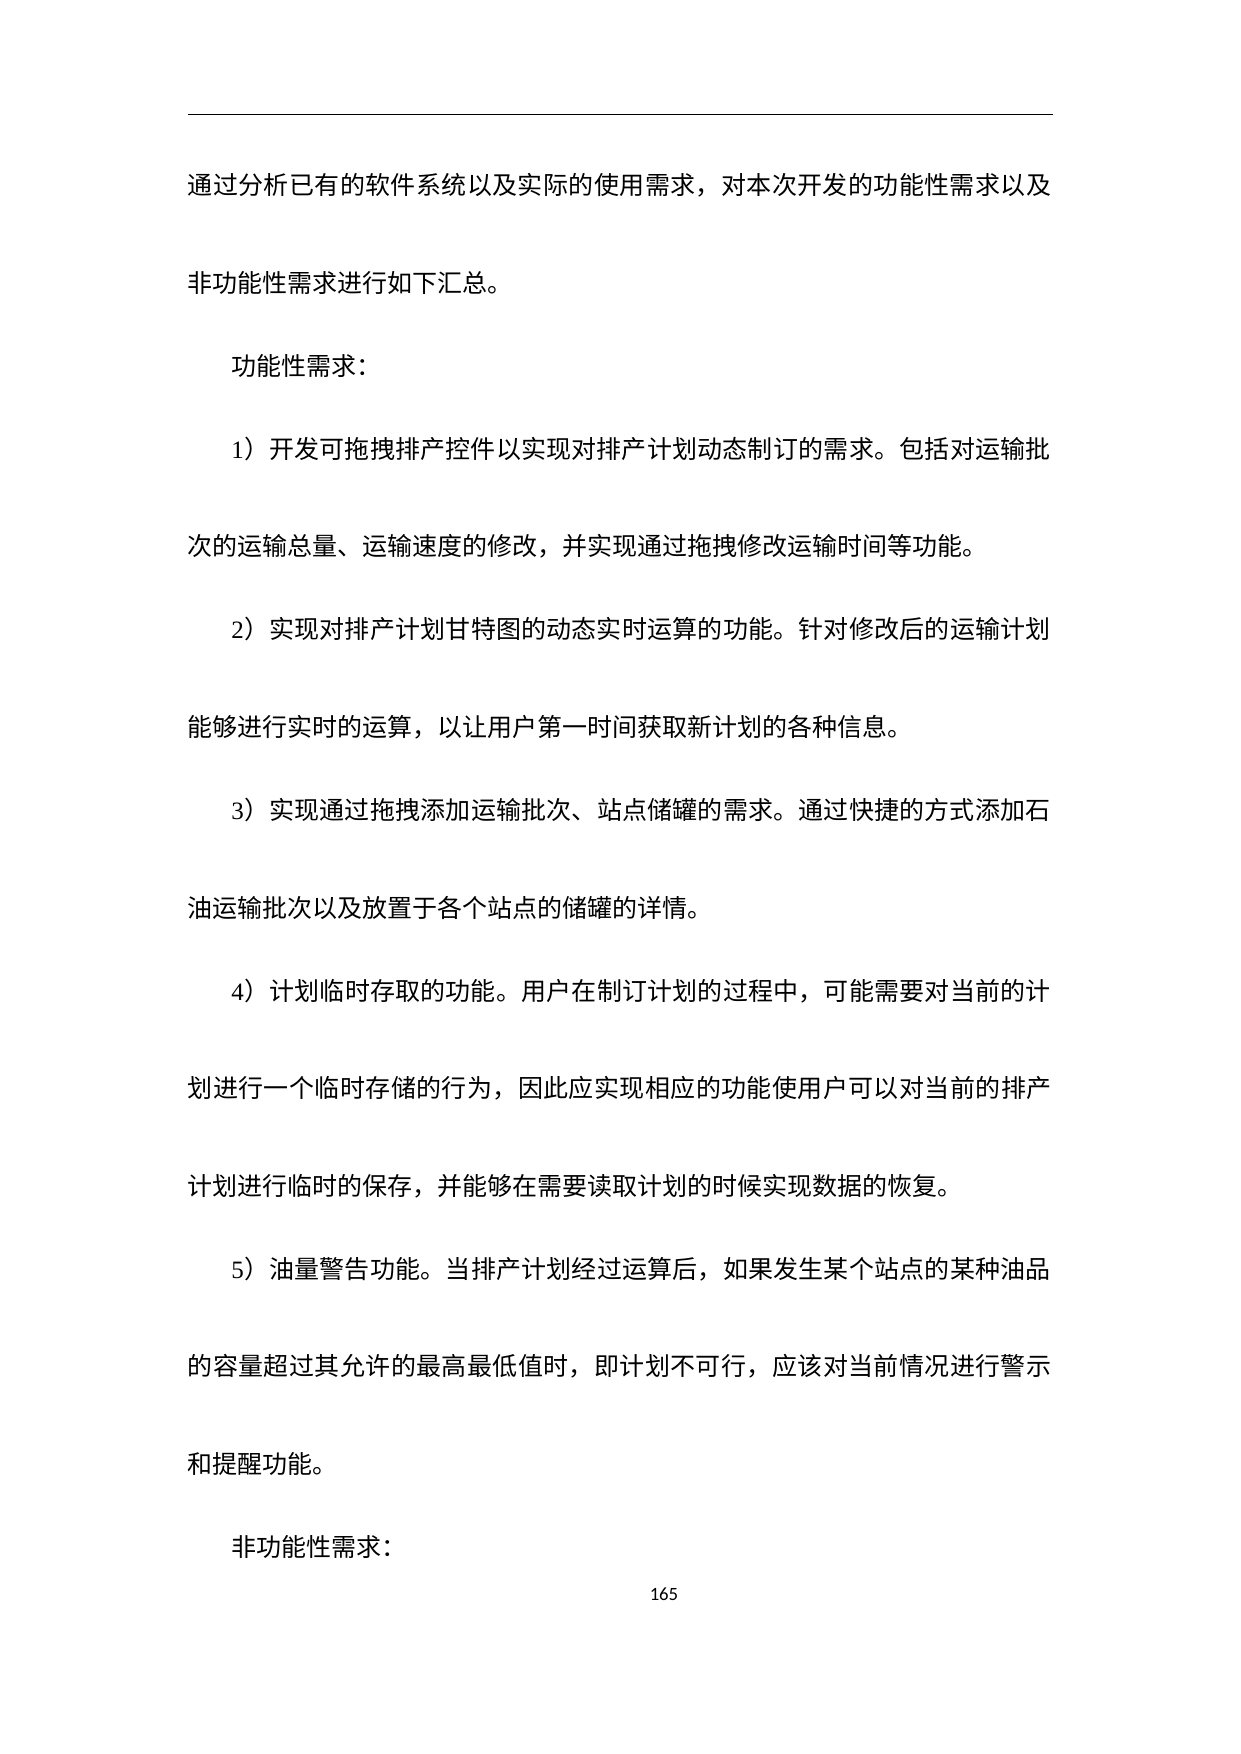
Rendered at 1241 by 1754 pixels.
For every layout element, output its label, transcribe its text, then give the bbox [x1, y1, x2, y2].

text 非功能性需求： [187, 1513, 1053, 1578]
text 4）计划临时存取的功能。用户在制订计划的过程中，可能需要对当前的计划进行一个临时存储的行为，因此应实现相应的功能使用户可以对当前的排产计划进行临时的保存，并能够在需要读取计划的时候实现数据的恢复。 [187, 957, 1053, 1217]
text 2）实现对排产计划甘特图的动态实时运算的功能。针对修改后的运输计划能够进行实时的运算，以让用户第一时间获取新计划的各种信息。 [187, 596, 1053, 758]
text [187, 151, 1053, 314]
text 1）开发可拖拽排产控件以实现对排产计划动态制订的需求。包括对运输批次的运输总量、运输速度的修改，并实现通过拖拽修改运输时间等功能。 [187, 415, 1053, 577]
text 3）实现通过拖拽添加运输批次、站点储罐的需求。通过快捷的方式添加石油运输批次以及放置于各个站点的储罐的详情。 [187, 776, 1053, 939]
text 功能性需求： [187, 332, 1053, 397]
text 5）油量警告功能。当排产计划经过运算后，如果发生某个站点的某种油品的容量超过其允许的最高最低值时，即计划不可行，应该对当前情况进行警示和提醒功能。 [187, 1235, 1053, 1495]
